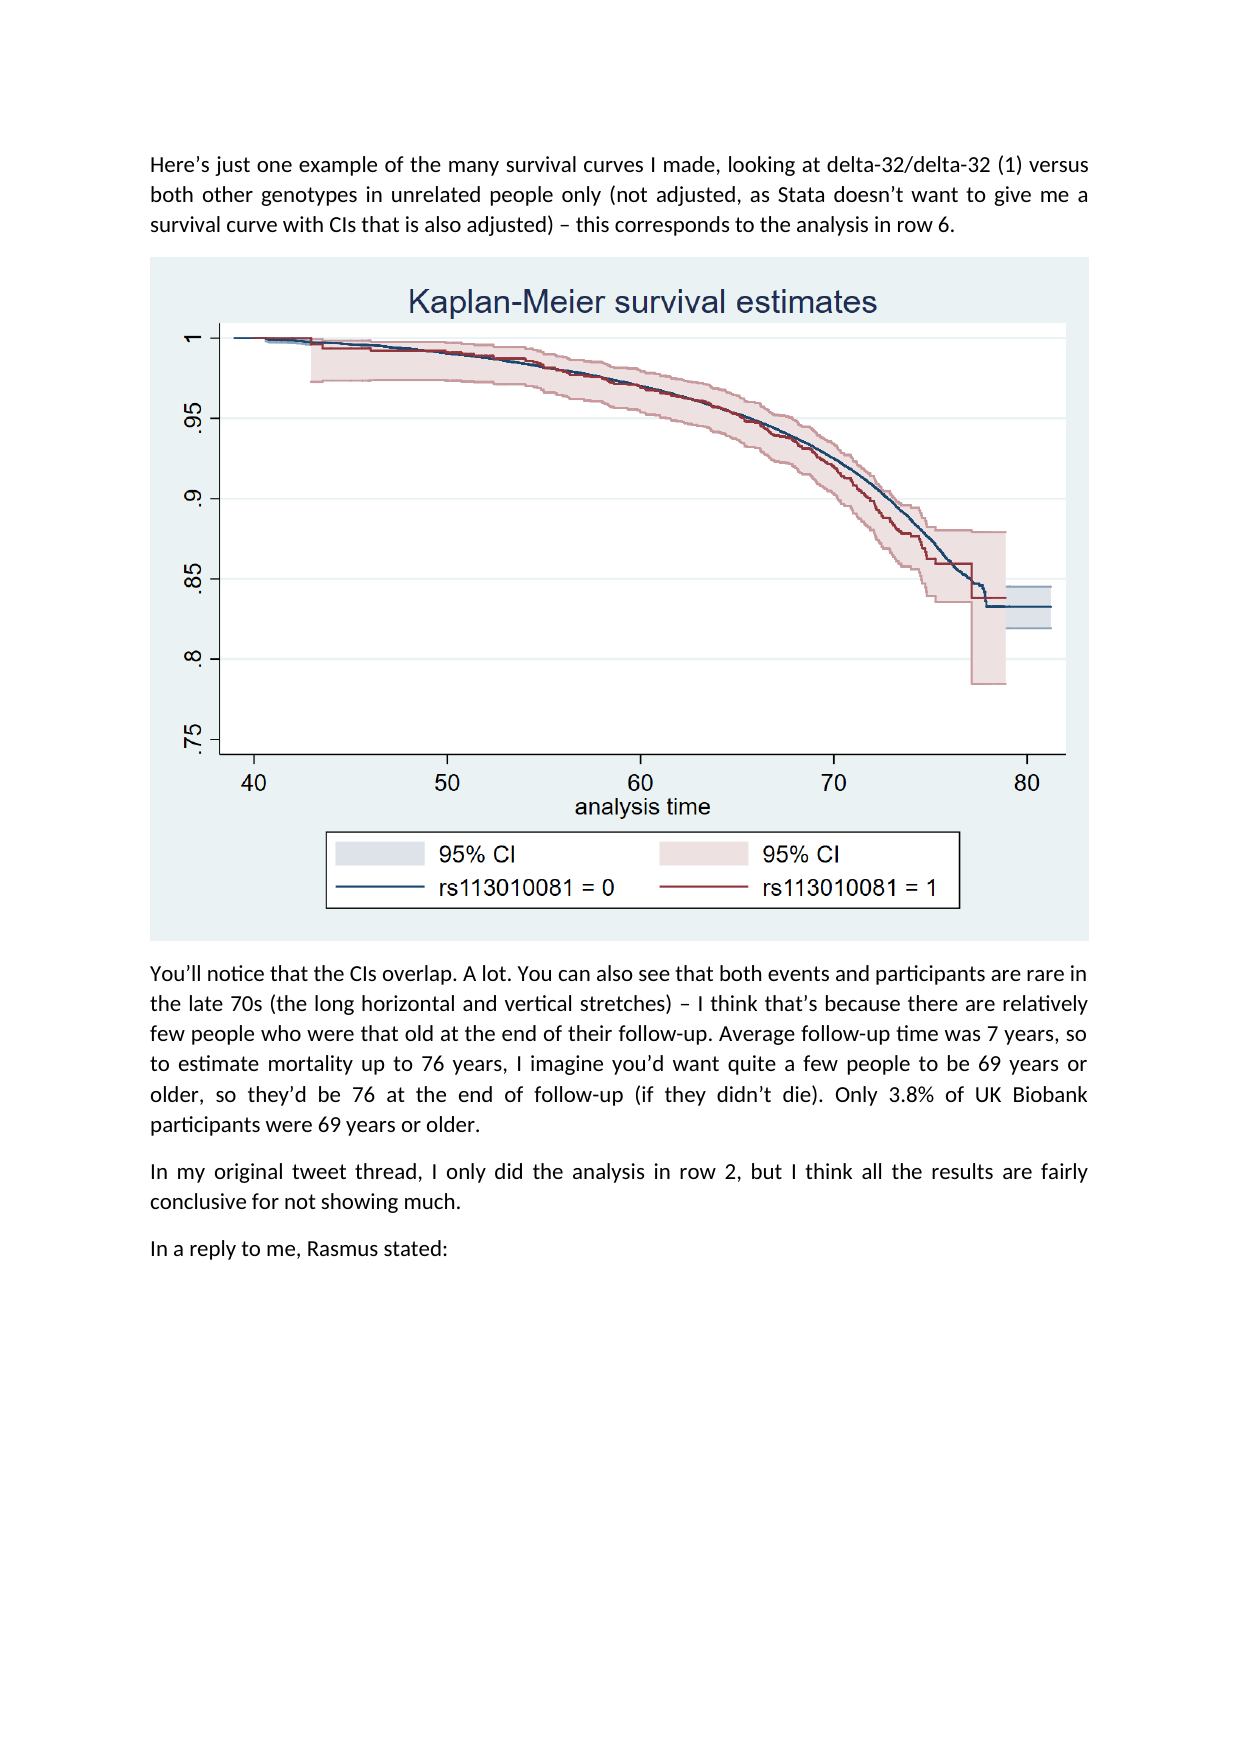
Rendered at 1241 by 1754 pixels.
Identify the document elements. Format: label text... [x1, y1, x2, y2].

text In my original tweet thread, I only did the analysis in row 2, but I think all the results are fairly conclusive for not showing much. [150, 1157, 1090, 1215]
text You’ll notice that the CIs overlap. A lot. You can also see that both events and participants are rare in the late 70s (the long horizontal and vertical stretches) – I think that’s because there are relatively few people who were that old at the end of their follow-up. Average follow-up time was 7 years, so to estimate mortality up to 76 years, I imagine you’d want quite a few people to be 69 years or older, so they’d be 76 at the end of follow-up (if they didn’t die). Only 3.8% of UK Biobank participants were 69 years or older. [150, 959, 1090, 1138]
text Here’s just one example of the many survival curves I made, looking at delta-32/delta-32 (1) versus both other genotypes in unrelated people only (not adjusted, as Stata doesn’t want to give me a survival curve with CIs that is also adjusted) – this corresponds to the analysis in row 6. [150, 150, 1090, 238]
picture [150, 257, 1089, 941]
text In a reply to me, Rasmus stated: [150, 1234, 1090, 1262]
